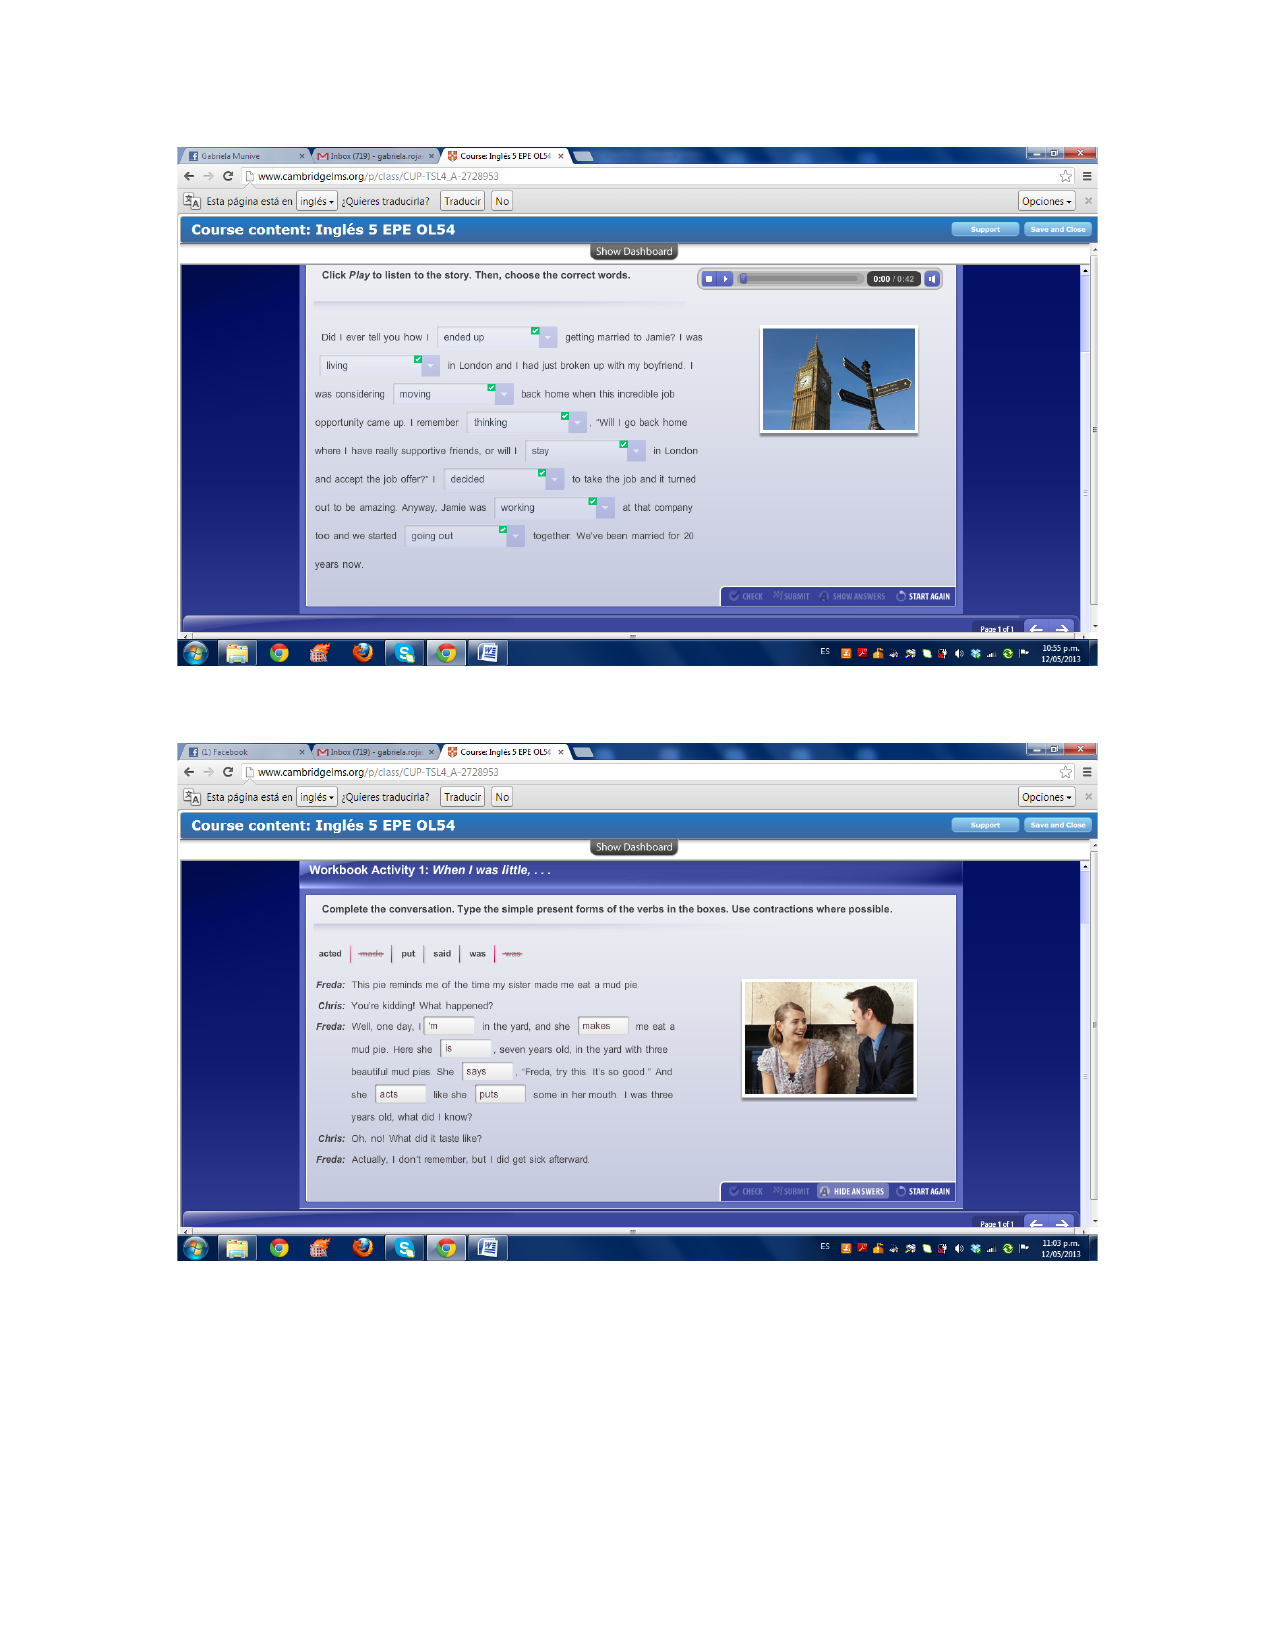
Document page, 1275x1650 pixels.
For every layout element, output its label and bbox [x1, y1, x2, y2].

picture [177, 147, 1098, 666]
picture [177, 743, 1098, 1261]
